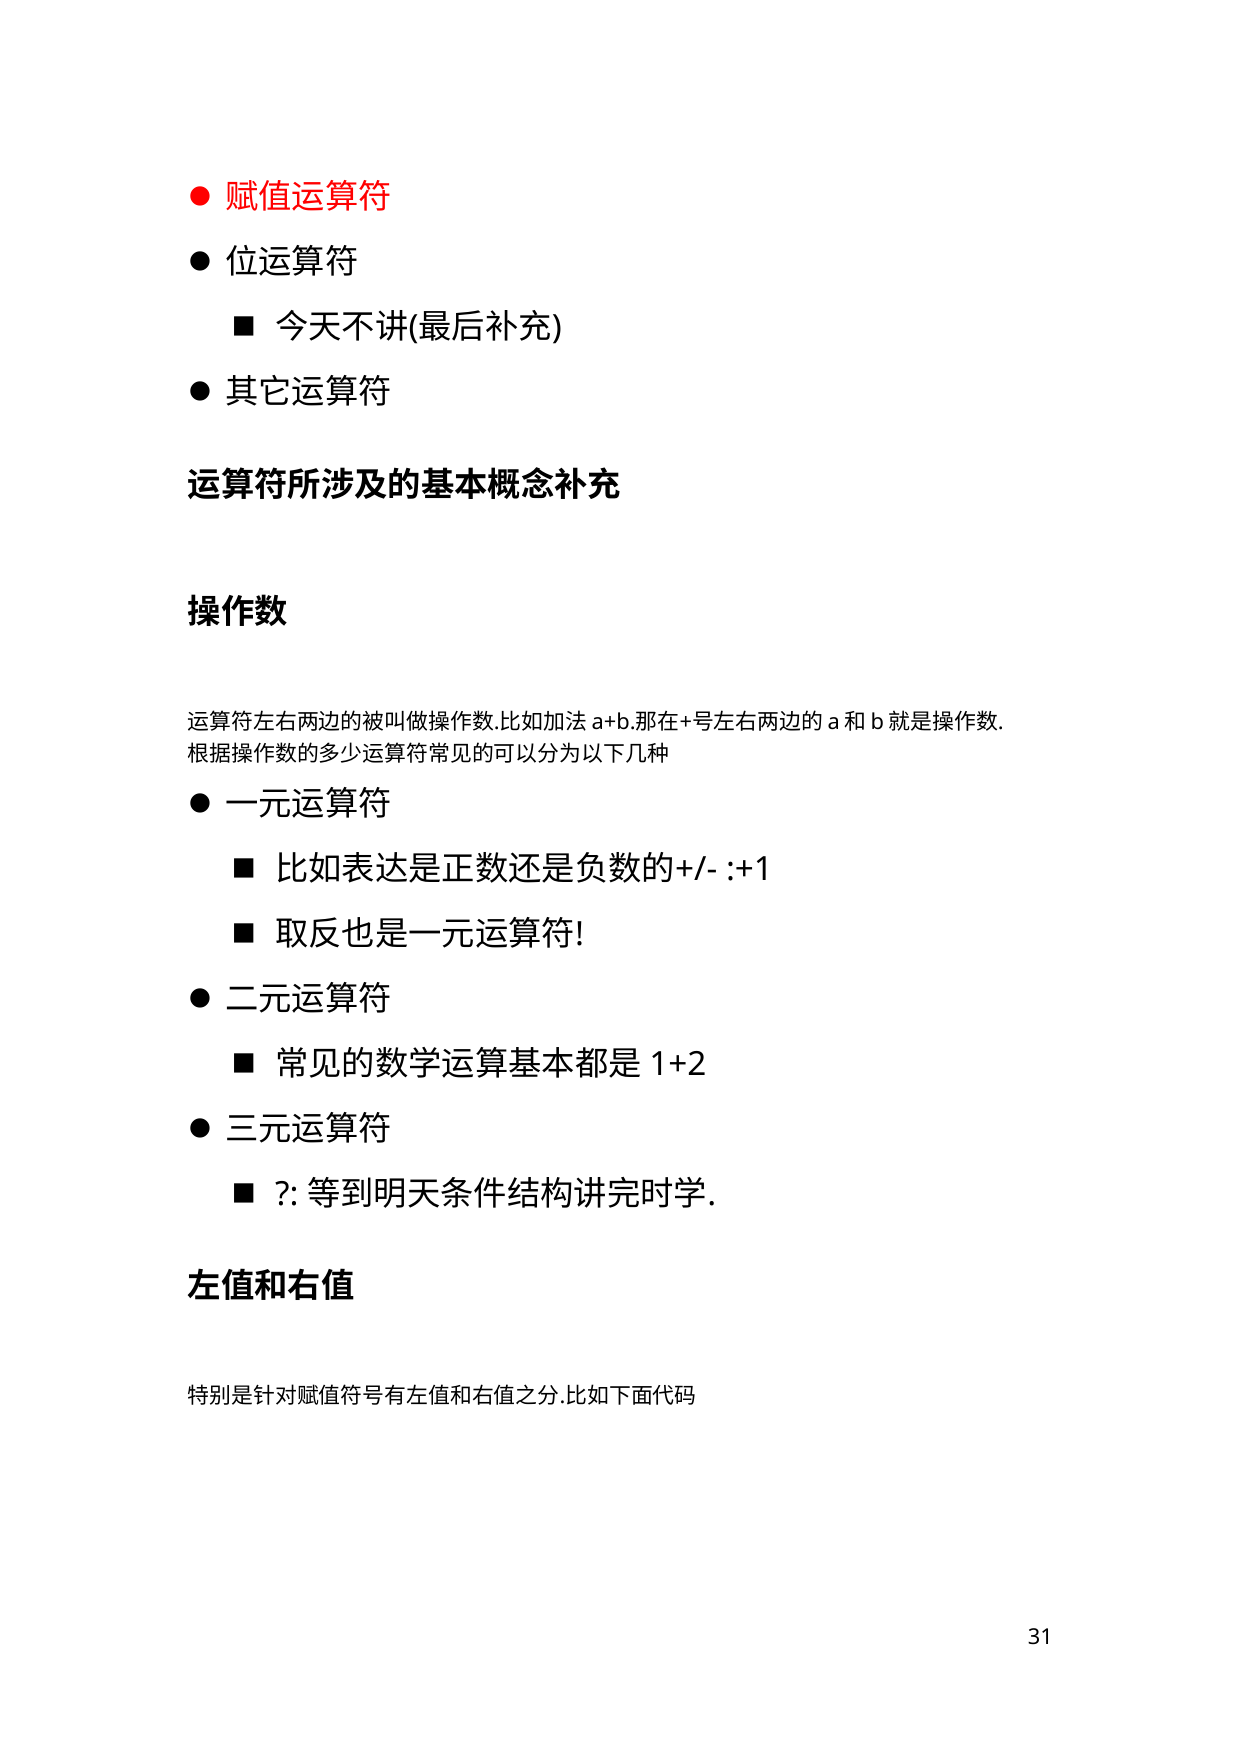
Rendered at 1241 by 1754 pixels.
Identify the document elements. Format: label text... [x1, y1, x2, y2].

subtitle 运算符所涉及的基本概念补充 [187, 449, 1053, 514]
list 位运算符 [187, 227, 1053, 292]
list 二元运算符 [187, 963, 1053, 1028]
list 其它运算符 [187, 357, 1053, 422]
list 取反也是一元运算符! [231, 898, 1053, 963]
text 根据操作数的多少运算符常见的可以分为以下几种 [187, 736, 1053, 768]
subtitle 左值和右值 [187, 1251, 1053, 1316]
list ?: 等到明天条件结构讲完时学. [231, 1158, 1053, 1223]
list 三元运算符 [187, 1093, 1053, 1158]
list 比如表达是正数还是负数的+/- :+1 [231, 833, 1053, 898]
text 特别是针对赋值符号有左值和右值之分.比如下面代码 [187, 1378, 1053, 1410]
list 赋值运算符 [187, 162, 1053, 227]
list 常见的数学运算基本都是 1+2 [231, 1028, 1053, 1093]
text 运算符左右两边的被叫做操作数.比如加法a+b.那在+号左右两边的a和b就是操作数. [187, 703, 1053, 736]
list 一元运算符 [187, 768, 1053, 833]
list 今天不讲(最后补充) [231, 292, 1053, 357]
subtitle 操作数 [187, 576, 1053, 641]
